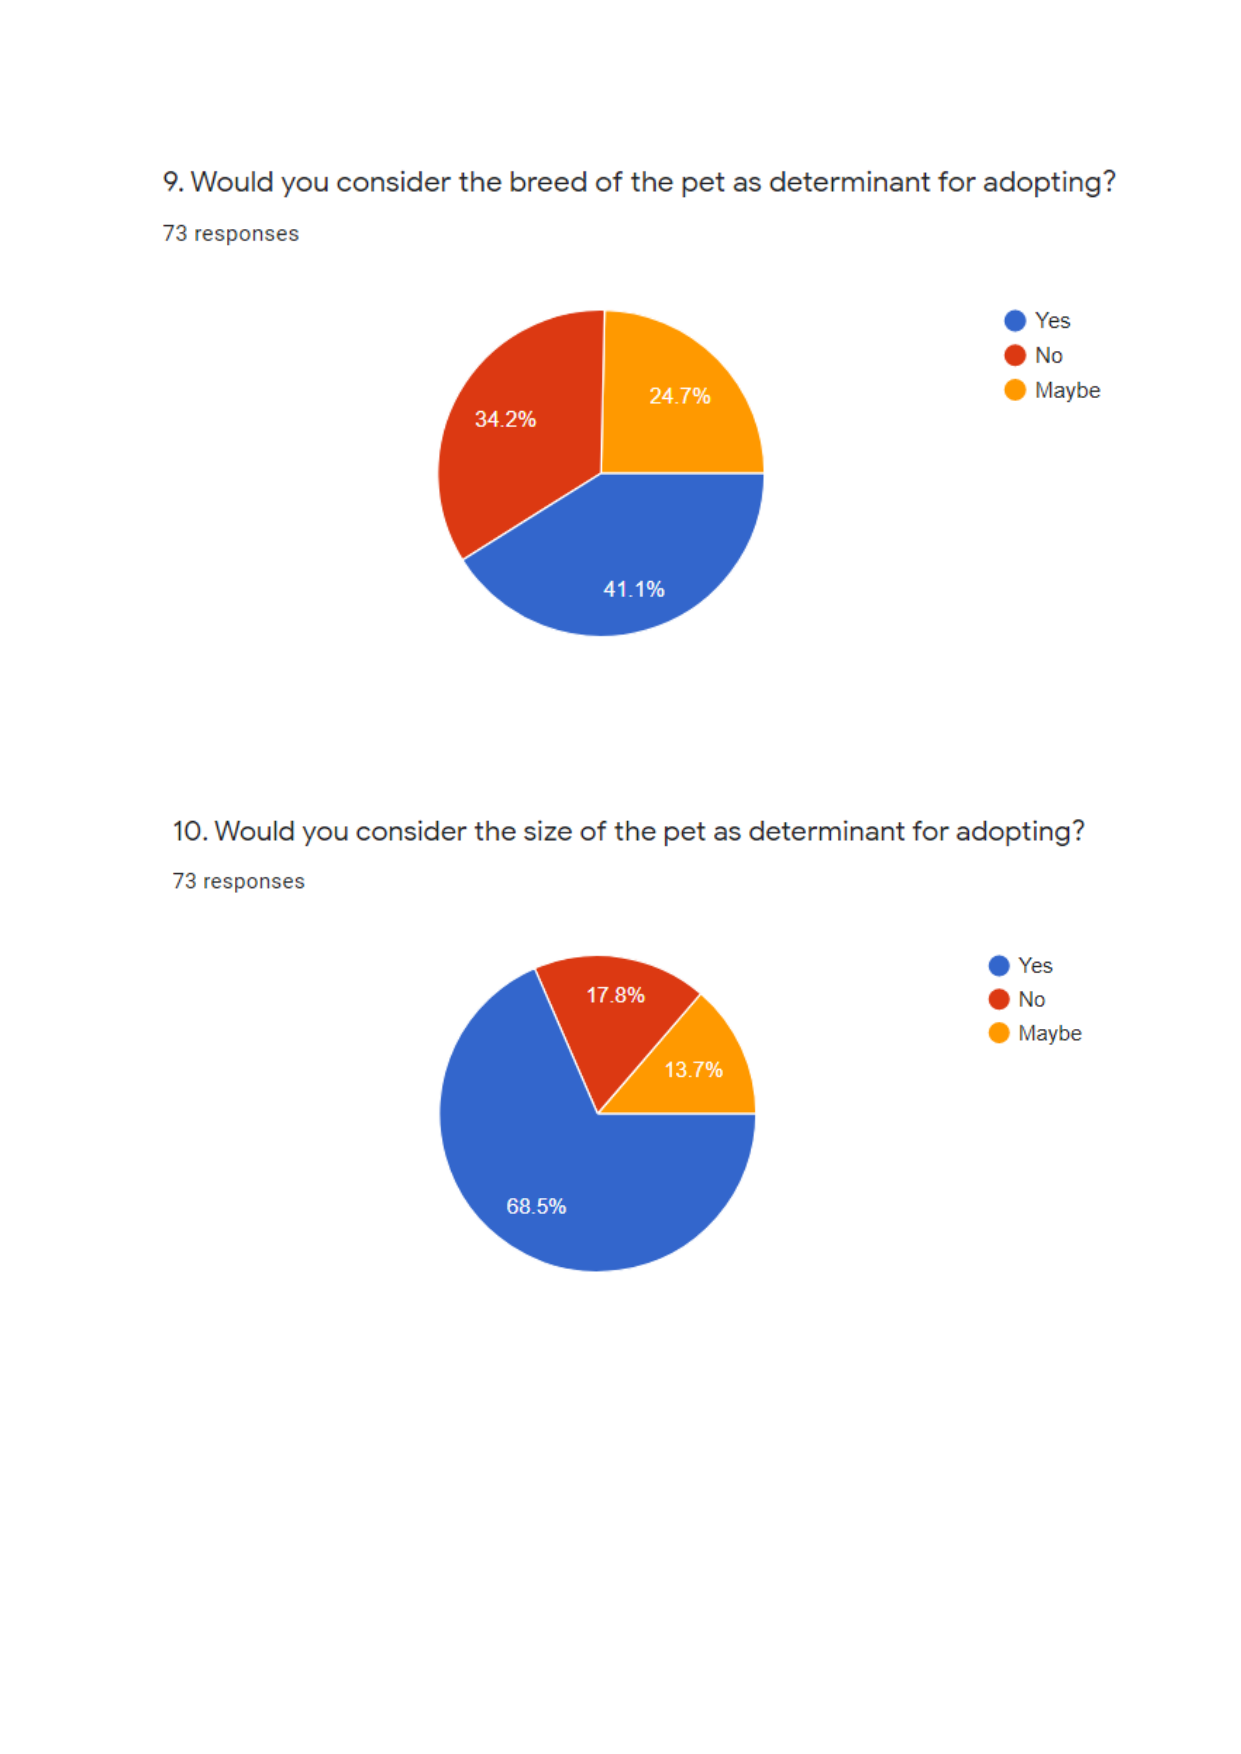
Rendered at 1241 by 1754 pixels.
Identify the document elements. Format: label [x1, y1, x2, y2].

picture [150, 150, 1154, 646]
picture [150, 804, 1154, 1283]
